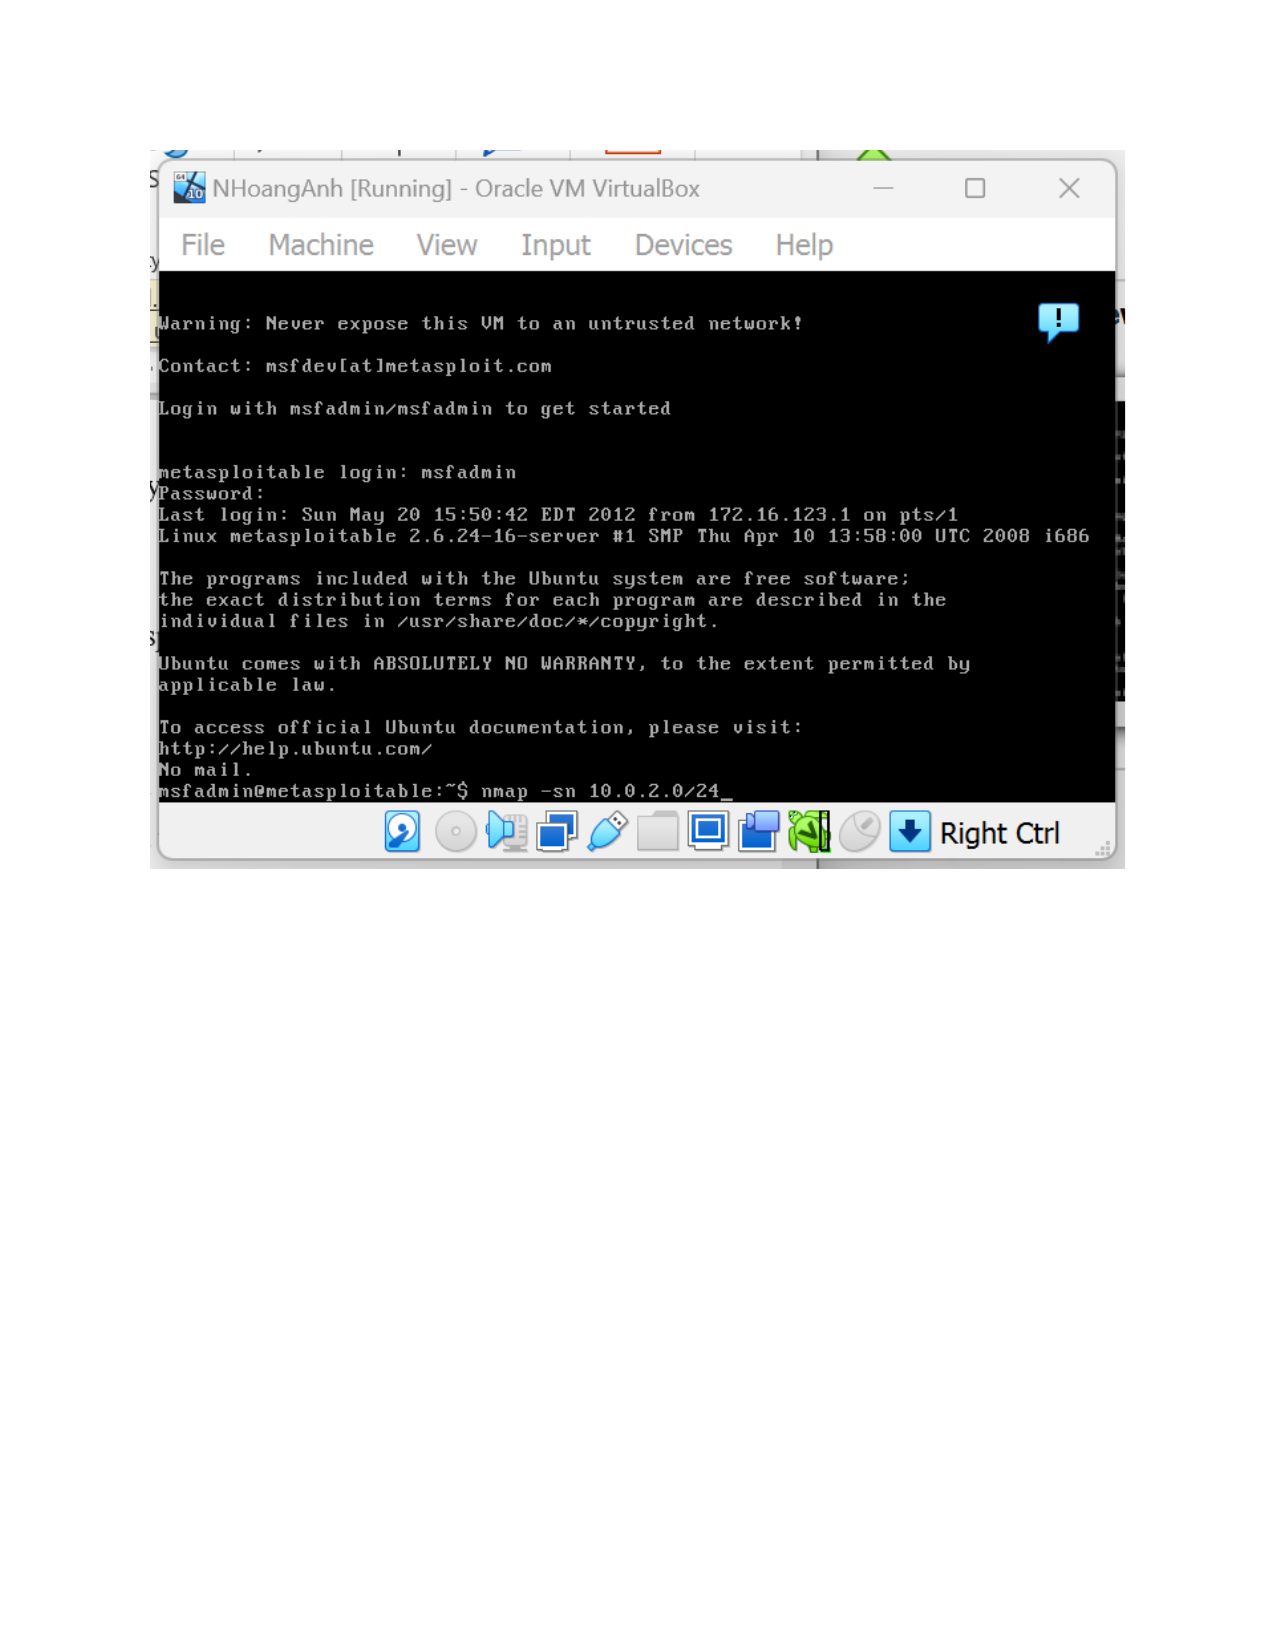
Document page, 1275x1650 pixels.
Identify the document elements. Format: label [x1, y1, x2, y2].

picture [150, 150, 1125, 869]
